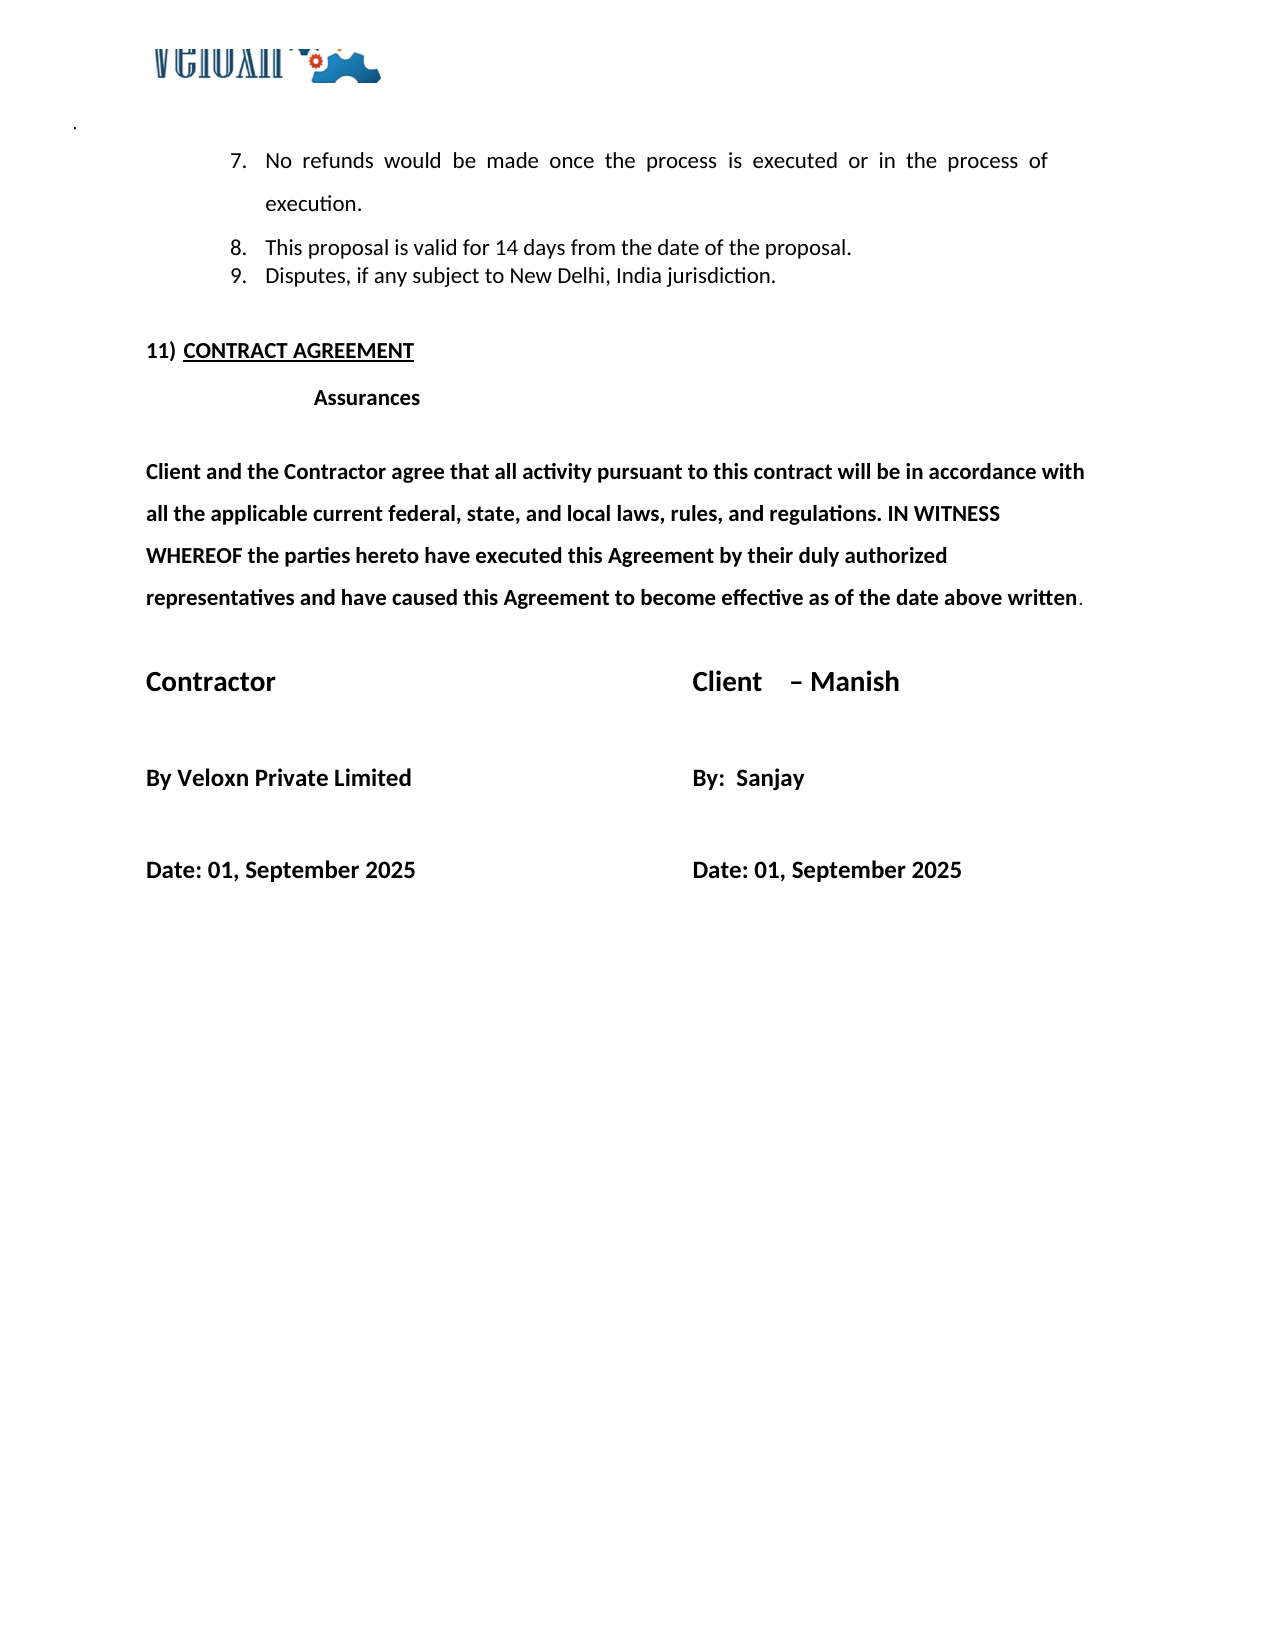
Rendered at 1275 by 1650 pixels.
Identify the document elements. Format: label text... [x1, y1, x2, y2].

picture [145, 49, 382, 83]
text By Veloxn Private Limited By: Sanjay [146, 763, 1096, 793]
subtitle Assurances [230, 383, 1096, 411]
text Contractor Client – Manish [146, 663, 1096, 699]
list Disputes, if any subject to New Delhi, India jurisdiction. [230, 262, 1096, 290]
list No refunds would be made once the process is executed or in the process of execution. [230, 146, 1049, 217]
list This proposal is valid for 14 days from the date of the proposal. [230, 233, 1096, 261]
text Client and the Contractor agree that all activity pursuant to this contract will be in accordance with all the applicable current federal, state, and local laws, rules, and regulations. IN WITNESS WHEREOF the parties hereto have executed this Agreement by their duly authorized representatives and have caused this Agreement to become effective as of the date above written. [146, 457, 1096, 611]
text Date: 01, September 2025 Date: 01, September 2025 [146, 854, 1096, 884]
subtitle CONTRACT AGREEMENT [146, 336, 1096, 364]
